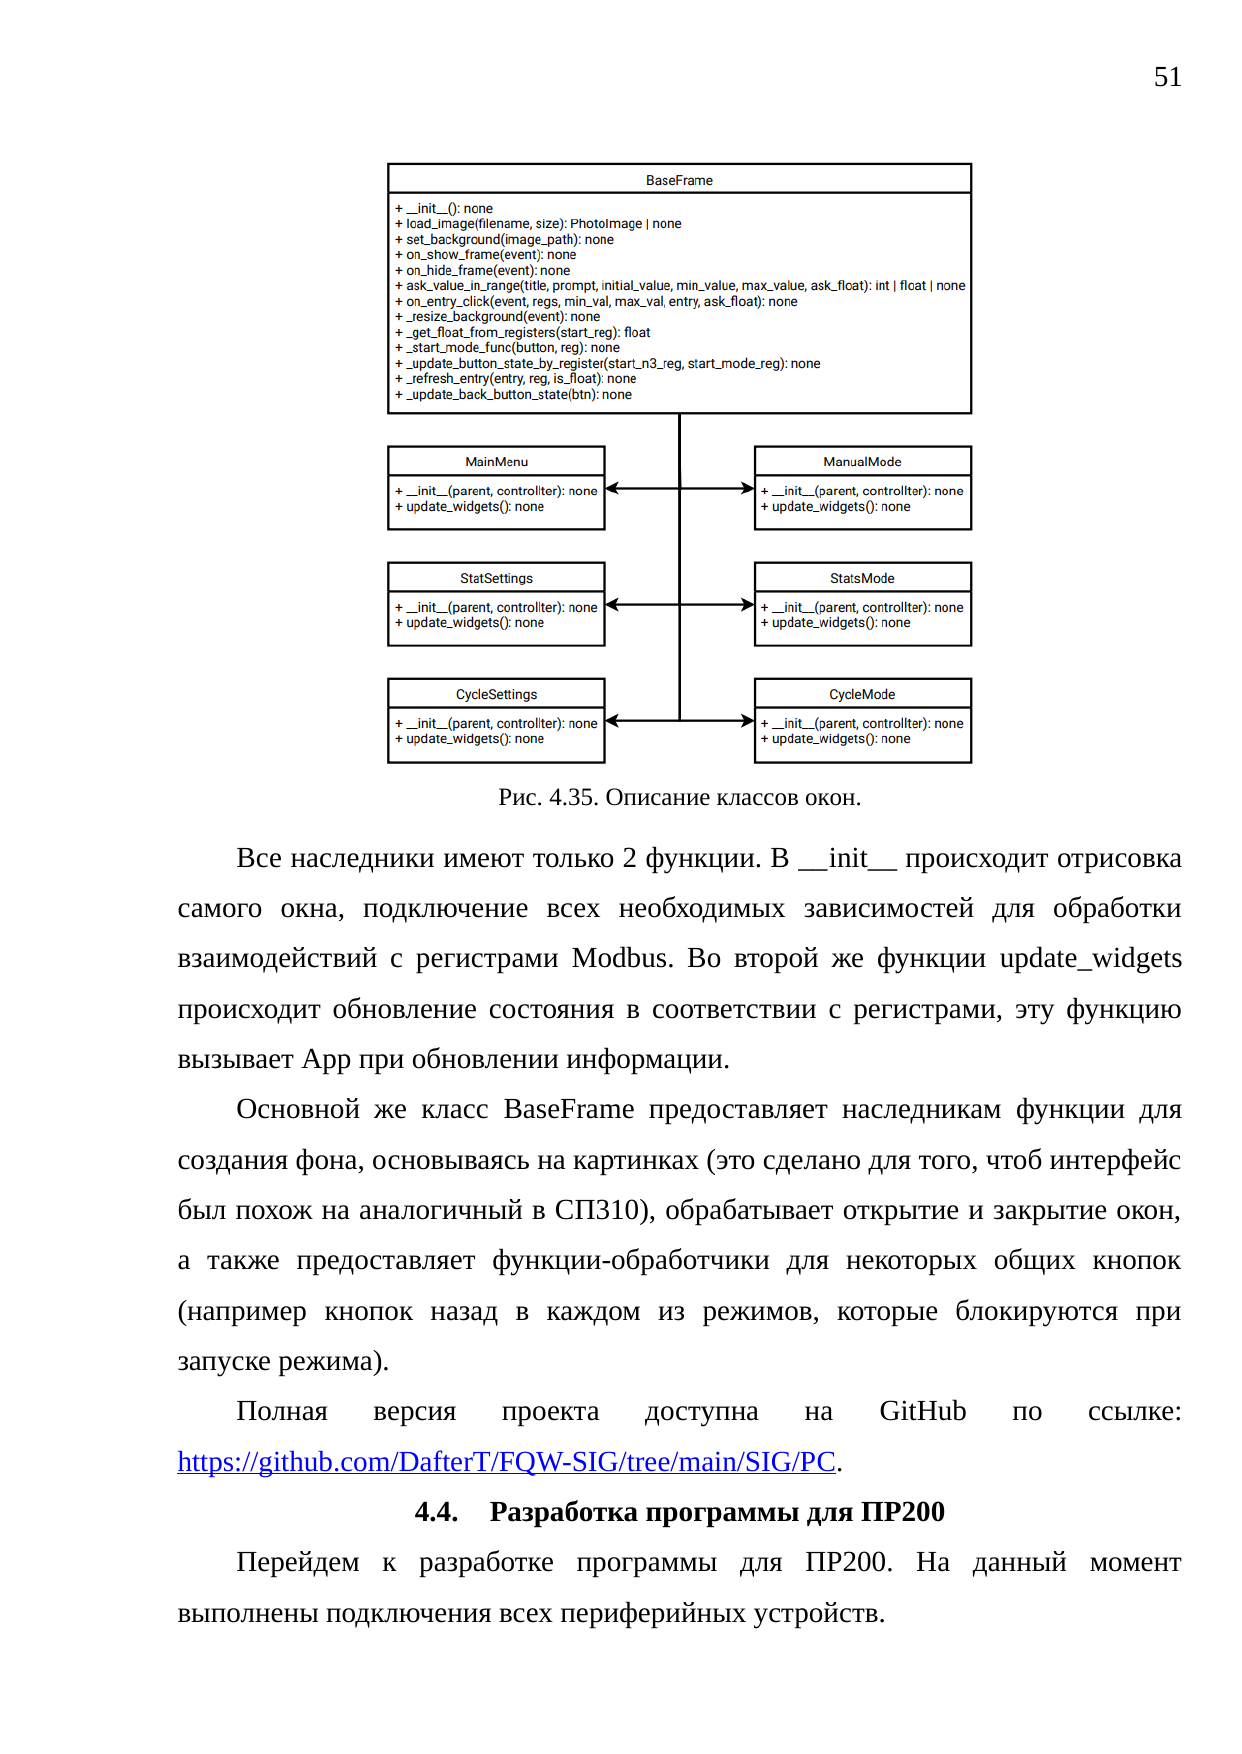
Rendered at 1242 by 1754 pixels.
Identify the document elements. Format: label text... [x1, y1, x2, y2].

text Все наследники имеют только 2 функции. В __init__ происходит отрисовка самого окна, подключение всех необходимых зависимостей для обработки взаимодействий с регистрами Modbus. Во второй же функции update_widgets происходит обновление состояния в соответствии с регистрами, эту функцию вызывает App при обновлении информации. [177, 840, 1183, 1075]
text Полная версия проекта доступна на GitHub по ссылке: https://github.com/DafterT/FQW-SIG/tree/main/SIG/PC. [177, 1393, 1183, 1477]
subtitle Разработка программы для ПР200 [177, 1494, 1183, 1528]
text Основной же класс BaseFrame предоставляет наследникам функции для создания фона, основываясь на картинках (это сделано для того, чтоб интерфейс был похож на аналогичный в СП310), обрабатывает открытие и закрытие окон, а также предоставляет функции-обработчики для некоторых общих кнопок (например кнопок назад в каждом из режимов, которые блокируются при запуске режима). [177, 1092, 1183, 1377]
text Перейдем к разработке программы для ПР200. На данный момент выполнены подключения всех периферийных устройств. [177, 1544, 1183, 1628]
picture [384, 159, 976, 766]
